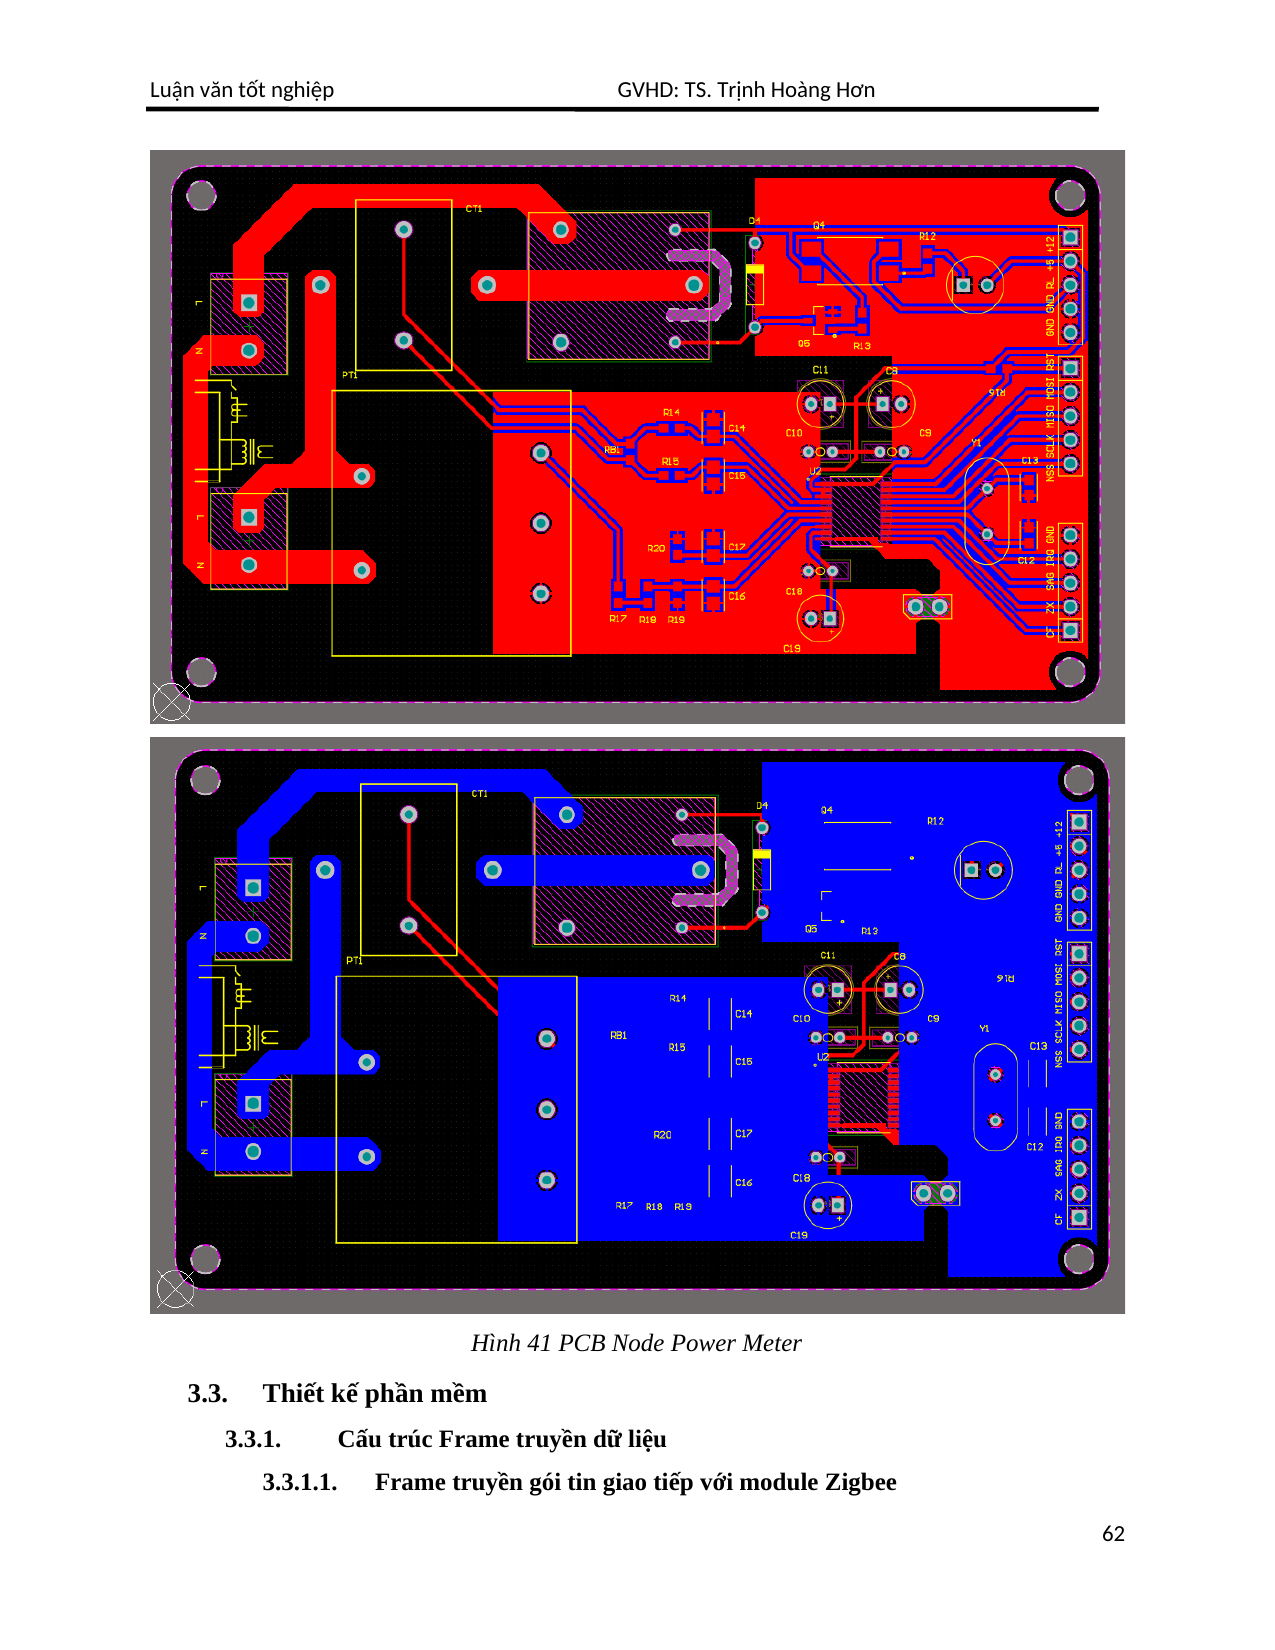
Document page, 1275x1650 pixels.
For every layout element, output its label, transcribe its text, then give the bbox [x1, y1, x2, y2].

picture [150, 150, 1125, 724]
list Thiết kế phần mềm [187, 1377, 1125, 1409]
list Frame truyền gói tin giao tiếp với module Zigbee [262, 1467, 1125, 1496]
picture [150, 737, 1125, 1314]
list Cấu trúc Frame truyền dữ liệu [225, 1424, 1125, 1453]
